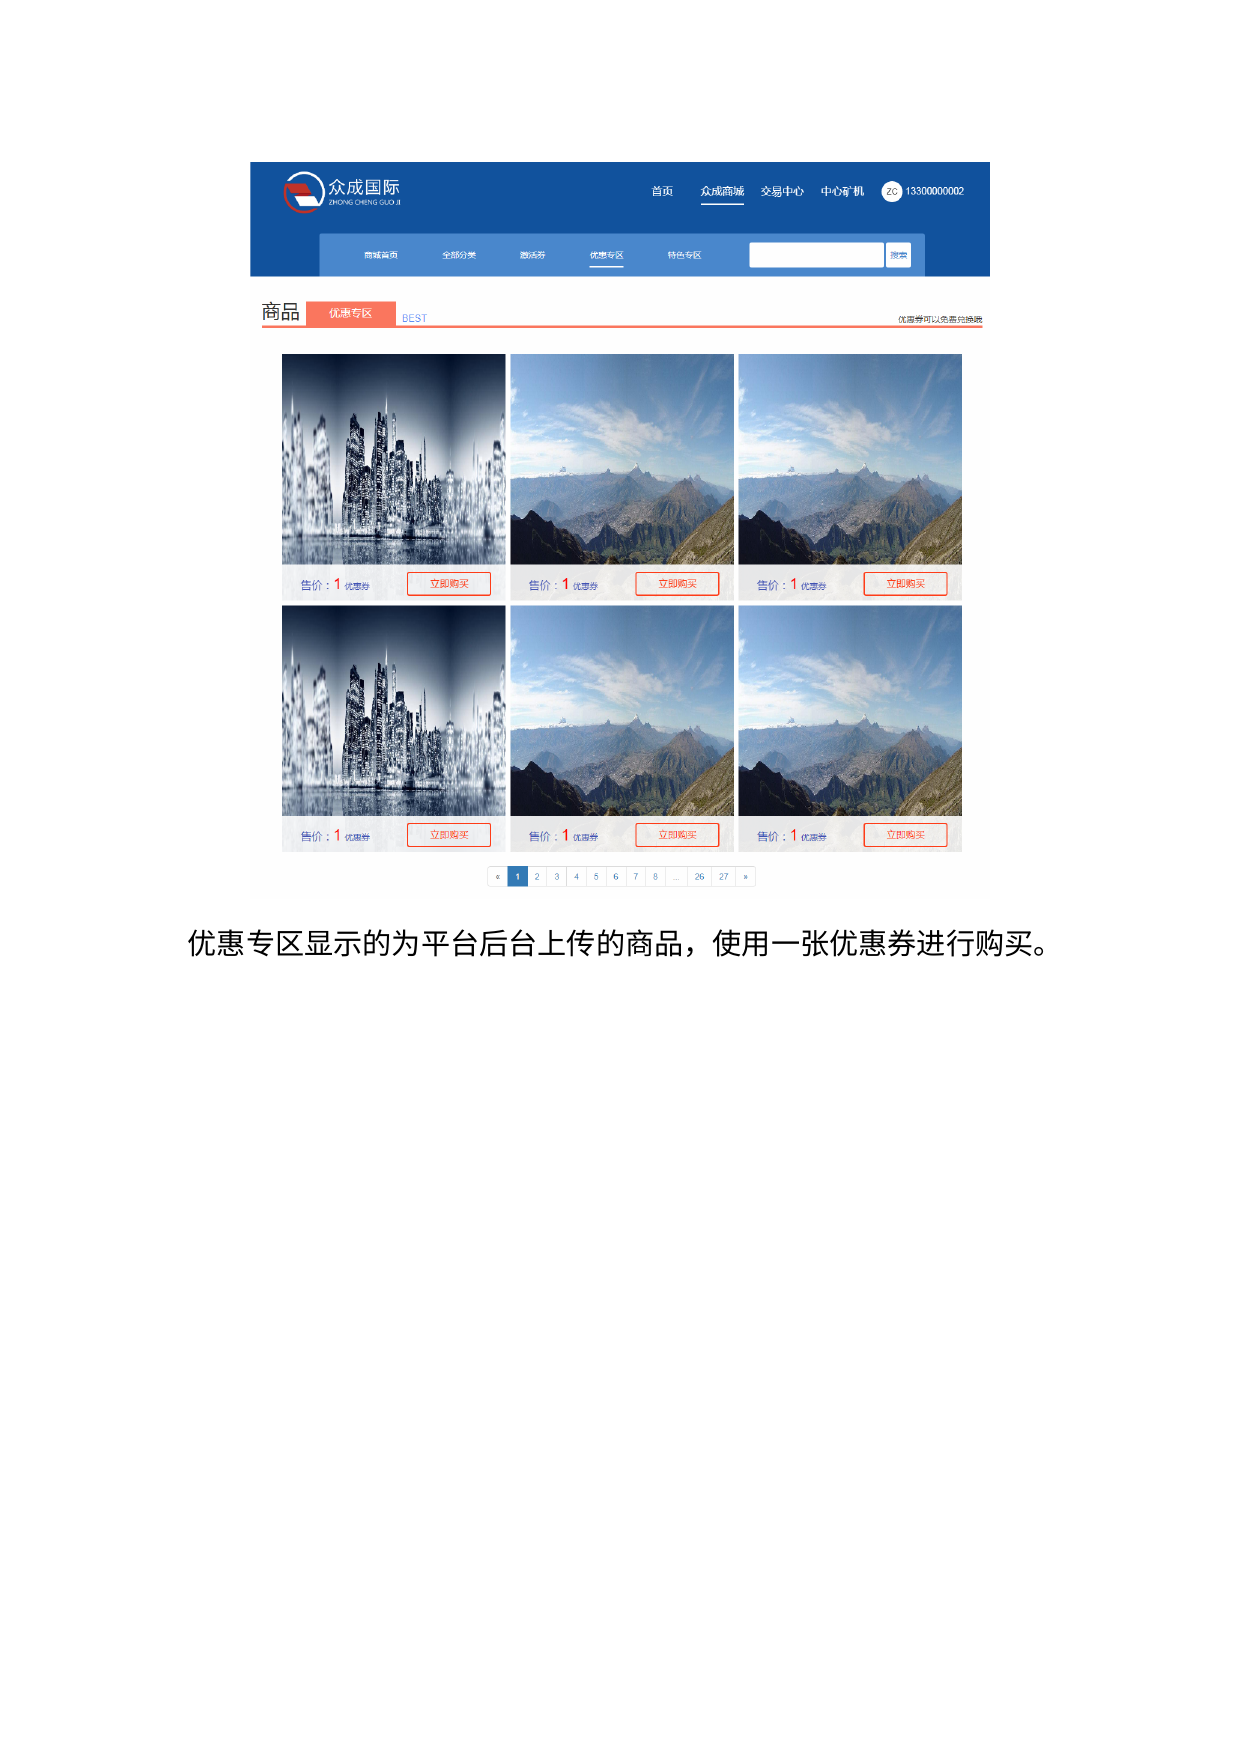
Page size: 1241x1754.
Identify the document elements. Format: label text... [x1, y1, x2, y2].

picture [250, 162, 990, 899]
text 优惠专区显示的为平台后台上传的商品，使用一张优惠券进行购买。 [187, 909, 1053, 974]
